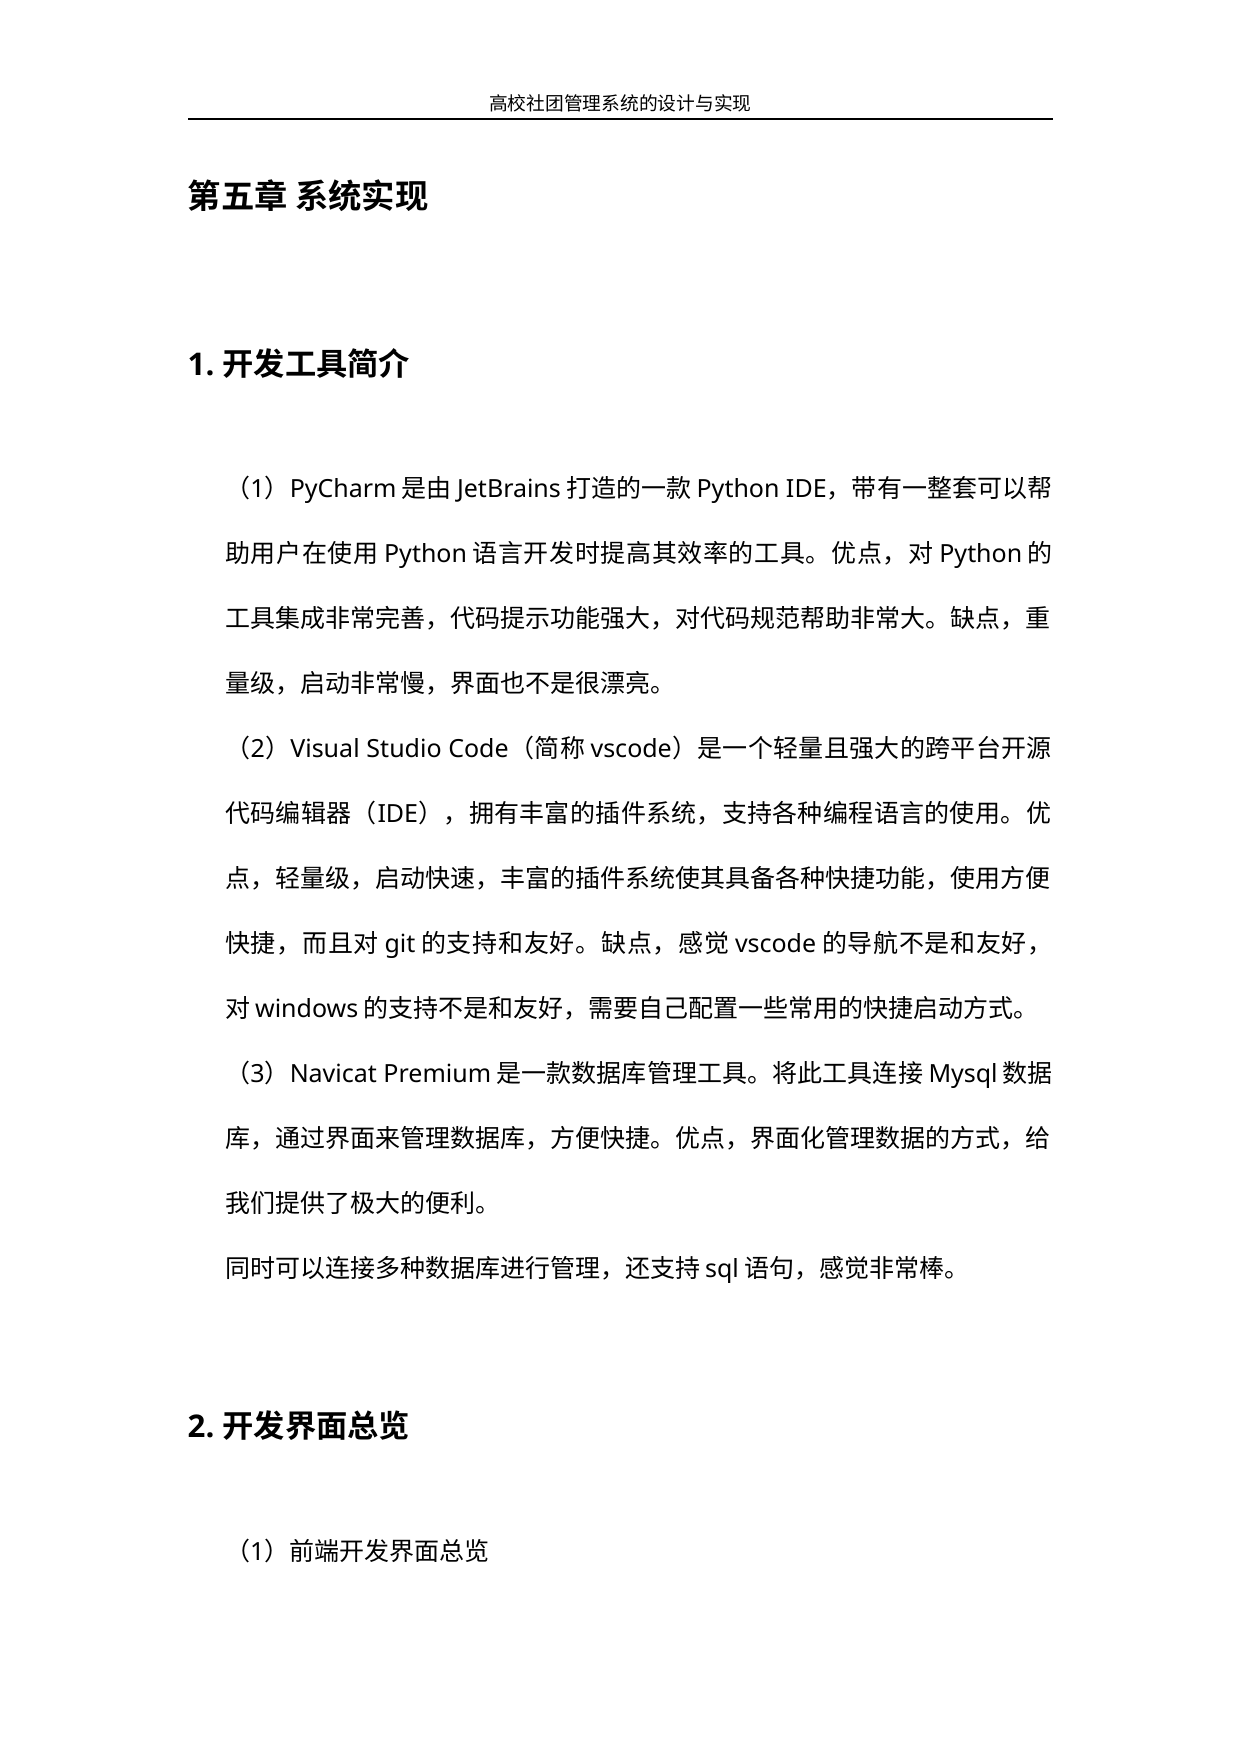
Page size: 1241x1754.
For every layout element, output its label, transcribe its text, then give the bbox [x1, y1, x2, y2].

list （2）Visual Studio Code（简称vscode）是一个轻量且强大的跨平台开源代码编辑器（IDE），拥有丰富的插件系统，支持各种编程语言的使用。优点，轻量级，启动快速，丰富的插件系统使其具备各种快捷功能，使用方便快捷，而且对git的支持和友好。缺点，感觉vscode的导航不是和友好，对windows的支持不是和友好，需要自己配置一些常用的快捷启动方式。 [225, 714, 1053, 1039]
subtitle 2. 开发界面总览 [187, 1392, 1053, 1457]
list 同时可以连接多种数据库进行管理，还支持sql语句，感觉非常棒。 [225, 1234, 1053, 1299]
list （3）Navicat Premium是一款数据库管理工具。将此工具连接Mysql数据库，通过界面来管理数据库，方便快捷。优点，界面化管理数据的方式，给我们提供了极大的便利。 [225, 1039, 1053, 1234]
subtitle 第五章 系统实现 [187, 162, 1053, 227]
subtitle 1. 开发工具简介 [187, 329, 1053, 394]
list （1）前端开发界面总览 [225, 1517, 1053, 1582]
list （1）PyCharm是由JetBrains打造的一款Python IDE，带有一整套可以帮助用户在使用Python语言开发时提高其效率的工具。优点，对Python的工具集成非常完善，代码提示功能强大，对代码规范帮助非常大。缺点，重量级，启动非常慢，界面也不是很漂亮。 [225, 454, 1053, 714]
